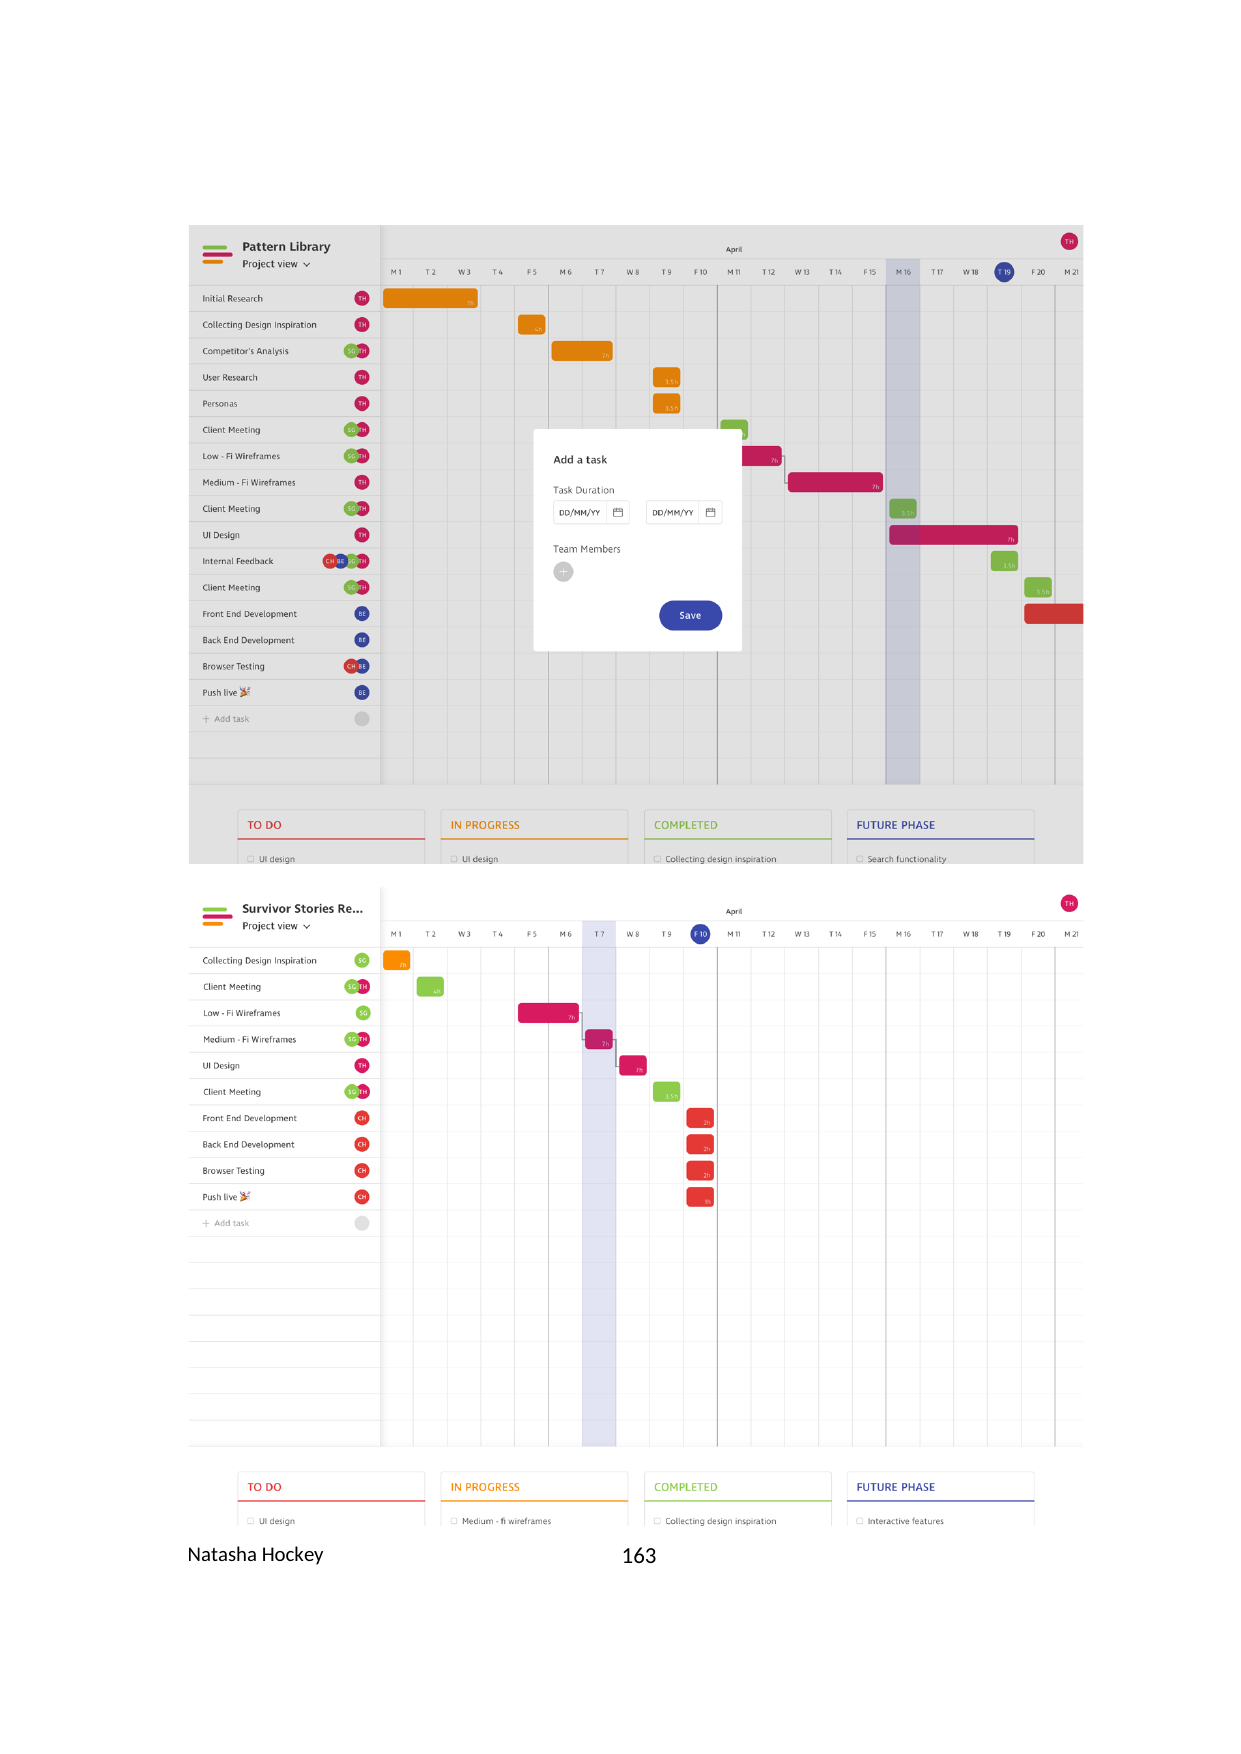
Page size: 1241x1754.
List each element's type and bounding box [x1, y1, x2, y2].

picture [187, 887, 1083, 1525]
picture [187, 225, 1083, 863]
